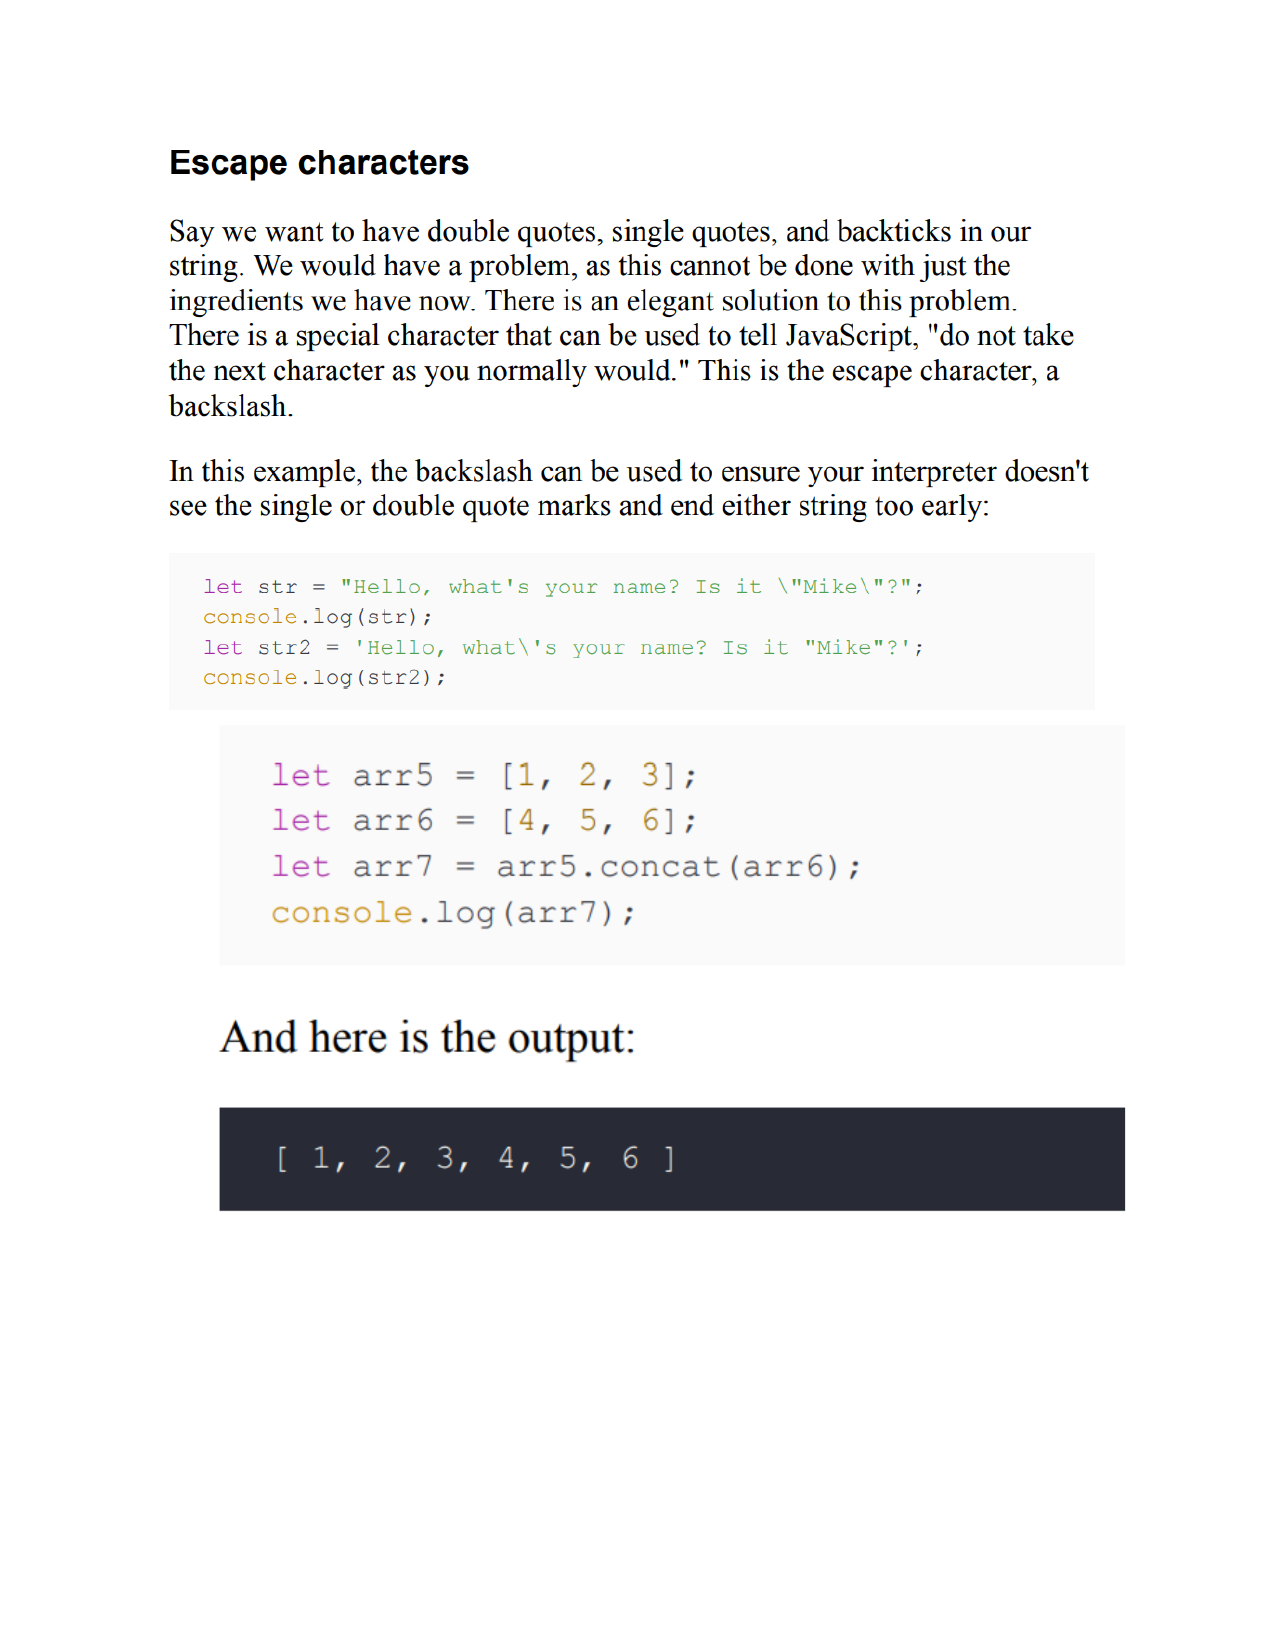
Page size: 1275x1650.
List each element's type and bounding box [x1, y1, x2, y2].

picture [150, 150, 1125, 1239]
